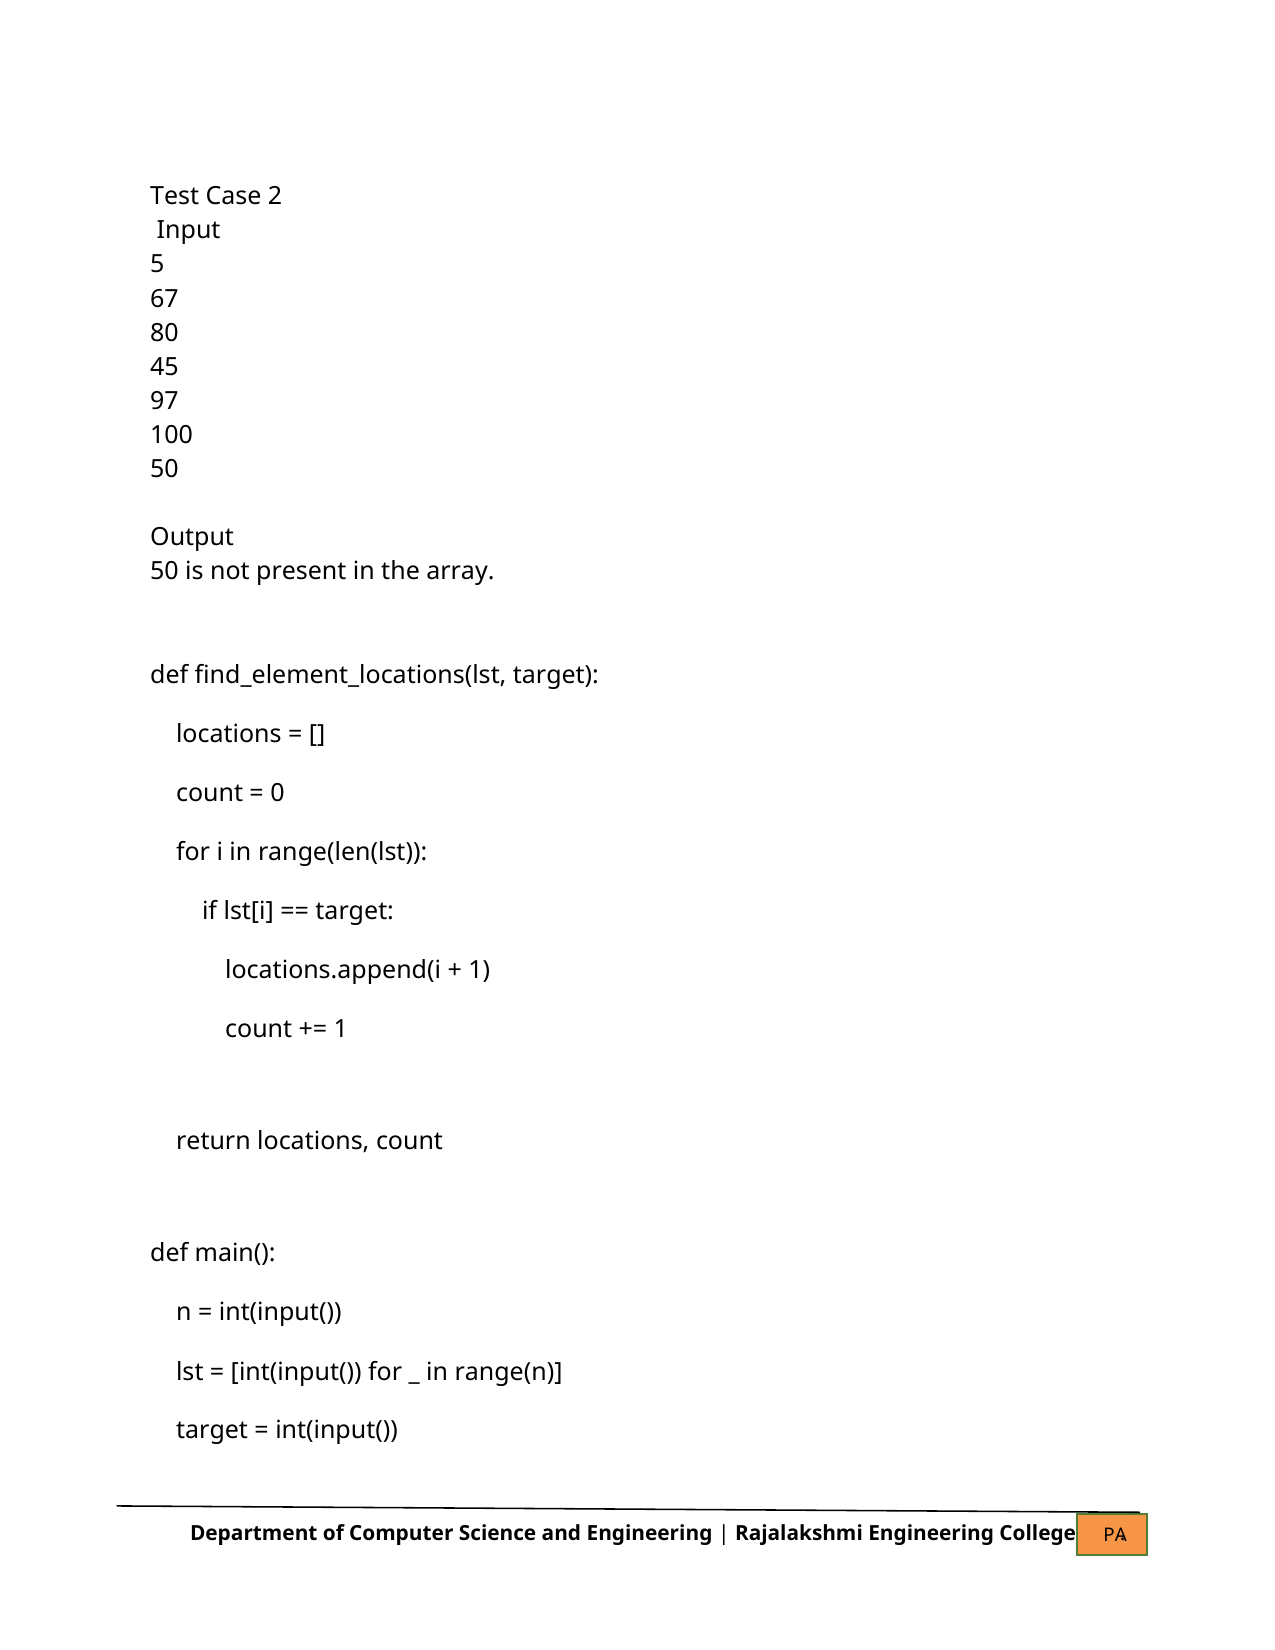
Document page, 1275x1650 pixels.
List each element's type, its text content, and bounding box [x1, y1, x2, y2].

text 67 [150, 280, 1125, 314]
text def main(): [150, 1235, 1125, 1269]
text count = 0 [150, 774, 1125, 809]
text 50 is not present in the array. [150, 553, 1125, 587]
text for i in range(len(lst)): [150, 834, 1125, 868]
text locations = [] [150, 716, 1125, 749]
text return locations, count [150, 1123, 1125, 1157]
text count += 1 [150, 1011, 1125, 1045]
text if lst[i] == target: [150, 893, 1125, 927]
text target = int(input()) [150, 1412, 1125, 1446]
text 97 [150, 382, 1125, 416]
text locations.append(i + 1) [150, 952, 1125, 986]
text Input [150, 212, 1125, 246]
text Output [150, 519, 1125, 553]
text 5 [150, 246, 1125, 280]
text Test Case 2 [150, 178, 1125, 212]
text lst = [int(input()) for _ in range(n)] [150, 1353, 1125, 1387]
text def find_element_locations(lst, target): [150, 656, 1125, 691]
text n = int(input()) [150, 1294, 1125, 1328]
text 45 [150, 348, 1125, 382]
text 80 [150, 314, 1125, 348]
text 100 [150, 416, 1125, 451]
text 50 [150, 451, 1125, 484]
